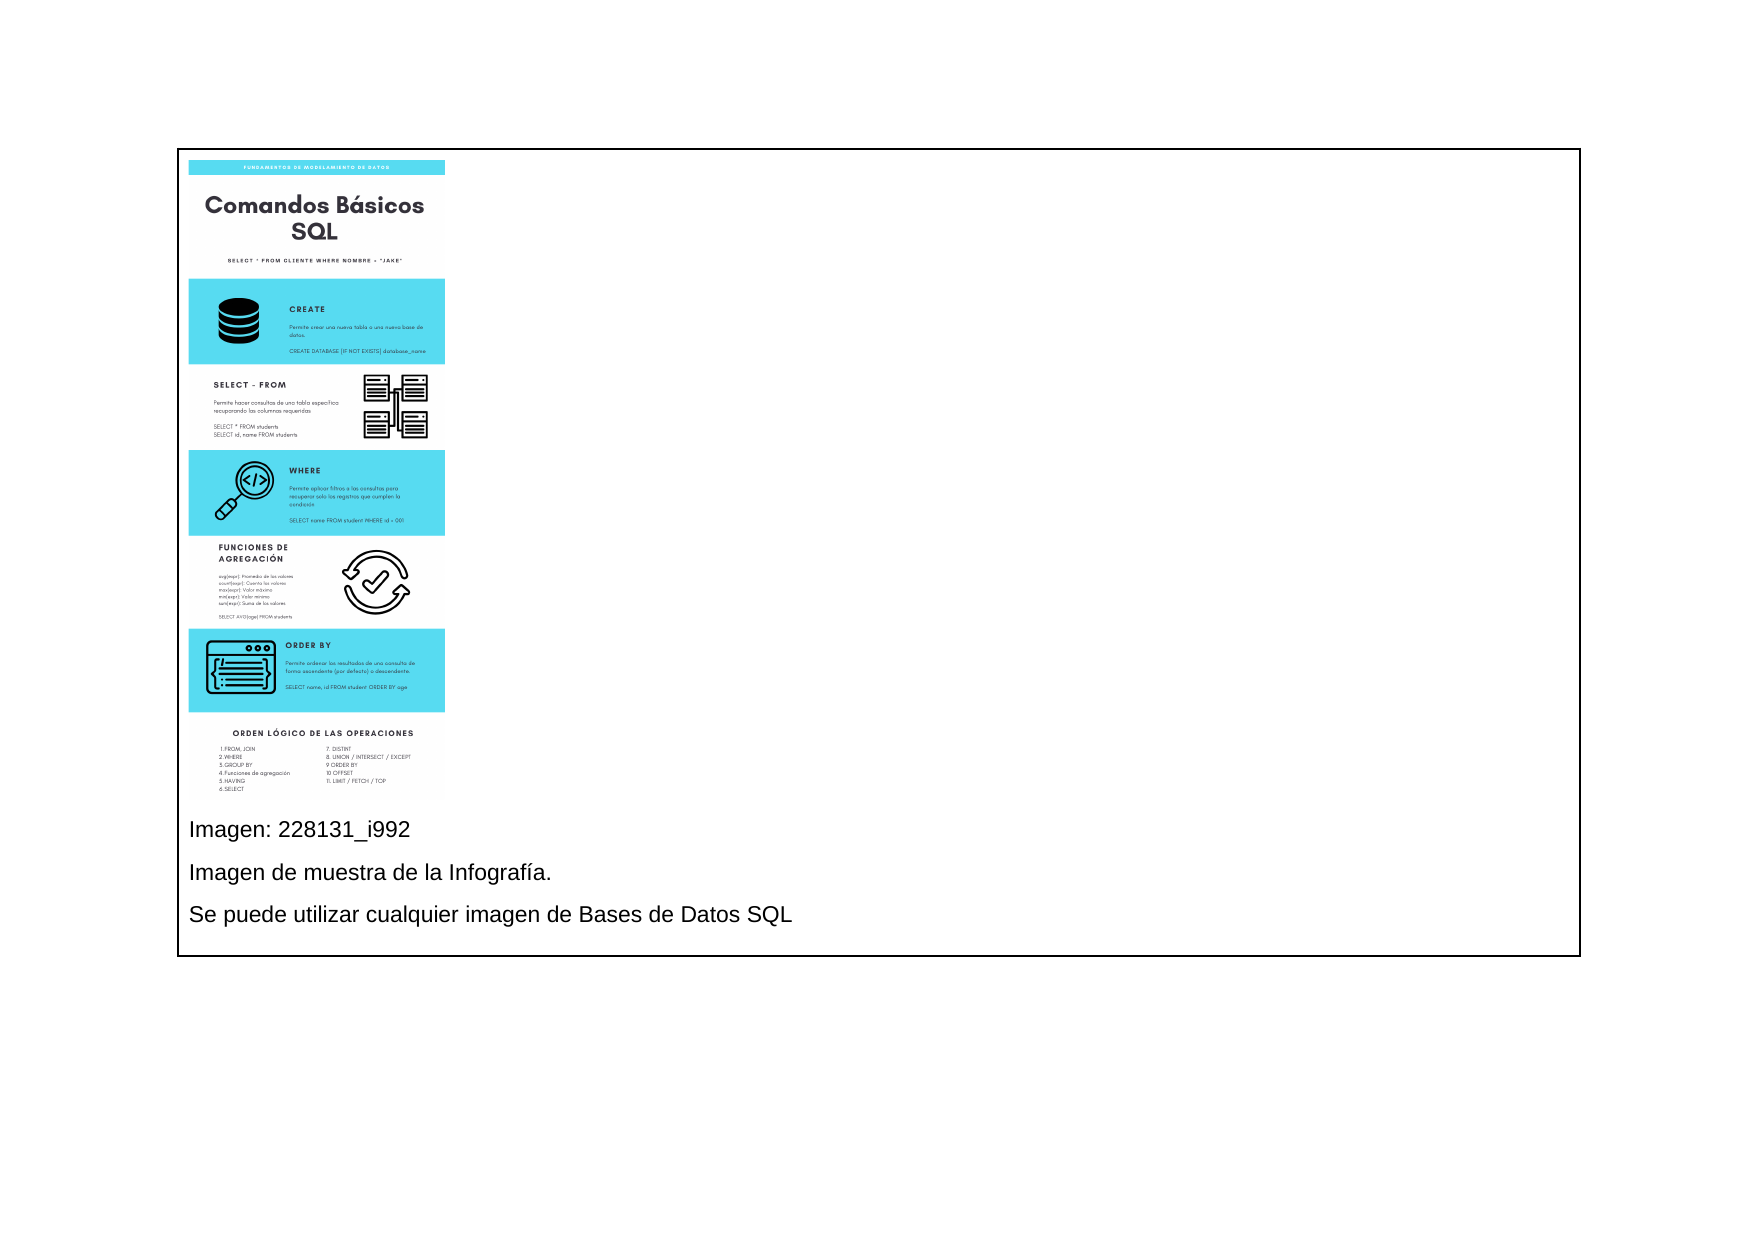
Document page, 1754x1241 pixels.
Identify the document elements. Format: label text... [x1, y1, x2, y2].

table_cell Imagen Imagen: 228131_i992 Imagen de muestra de la Infografía. Se puede utilizar cualquier imagen de Bases de Datos SQL [179, 150, 1579, 954]
picture [188, 160, 445, 800]
